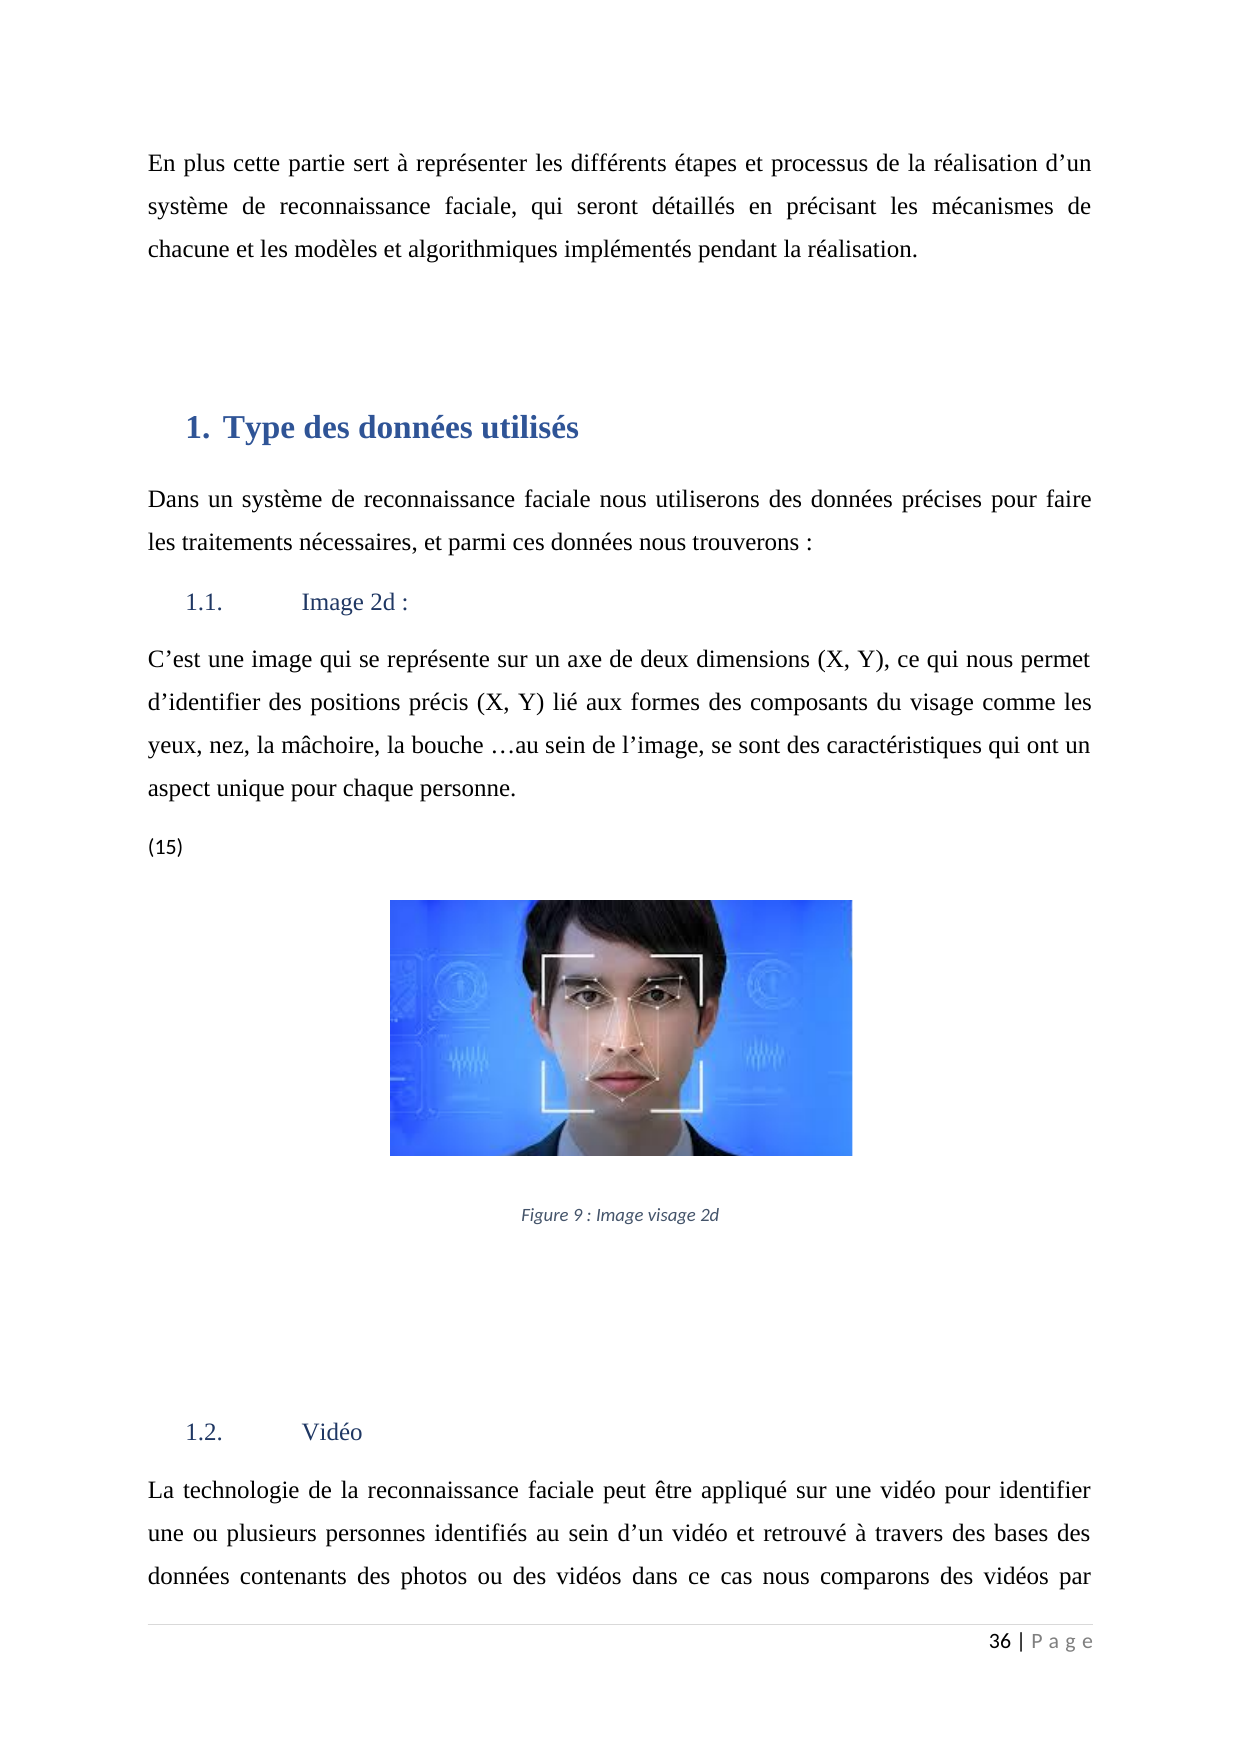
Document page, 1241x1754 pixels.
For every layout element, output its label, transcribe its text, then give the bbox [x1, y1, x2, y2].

text C’est une image qui se représente sur un axe de deux dimensions (X, Y), ce qui nous permet d’identifier des positions précis (X, Y) lié aux formes des composants du visage comme les yeux, nez, la mâchoire, la bouche …au sein de l’image, se sont des caractéristiques qui ont un aspect unique pour chaque personne. [148, 644, 1093, 802]
text En plus cette partie sert à représenter les différents étapes et processus de la réalisation d’un système de reconnaissance faciale, qui seront détaillés en précisant les mécanismes de chacune et les modèles et algorithmiques implémentés pendant la réalisation. [148, 148, 1093, 263]
subtitle Type des données utilisés [185, 407, 1093, 445]
text Dans un système de reconnaissance faciale nous utiliserons des données précises pour faire les traitements nécessaires, et parmi ces données nous trouverons : [148, 484, 1093, 556]
subtitle Vidéo [185, 1417, 1093, 1446]
picture [390, 900, 853, 1156]
subtitle Image 2d : [185, 587, 1093, 615]
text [148, 1475, 1093, 1590]
